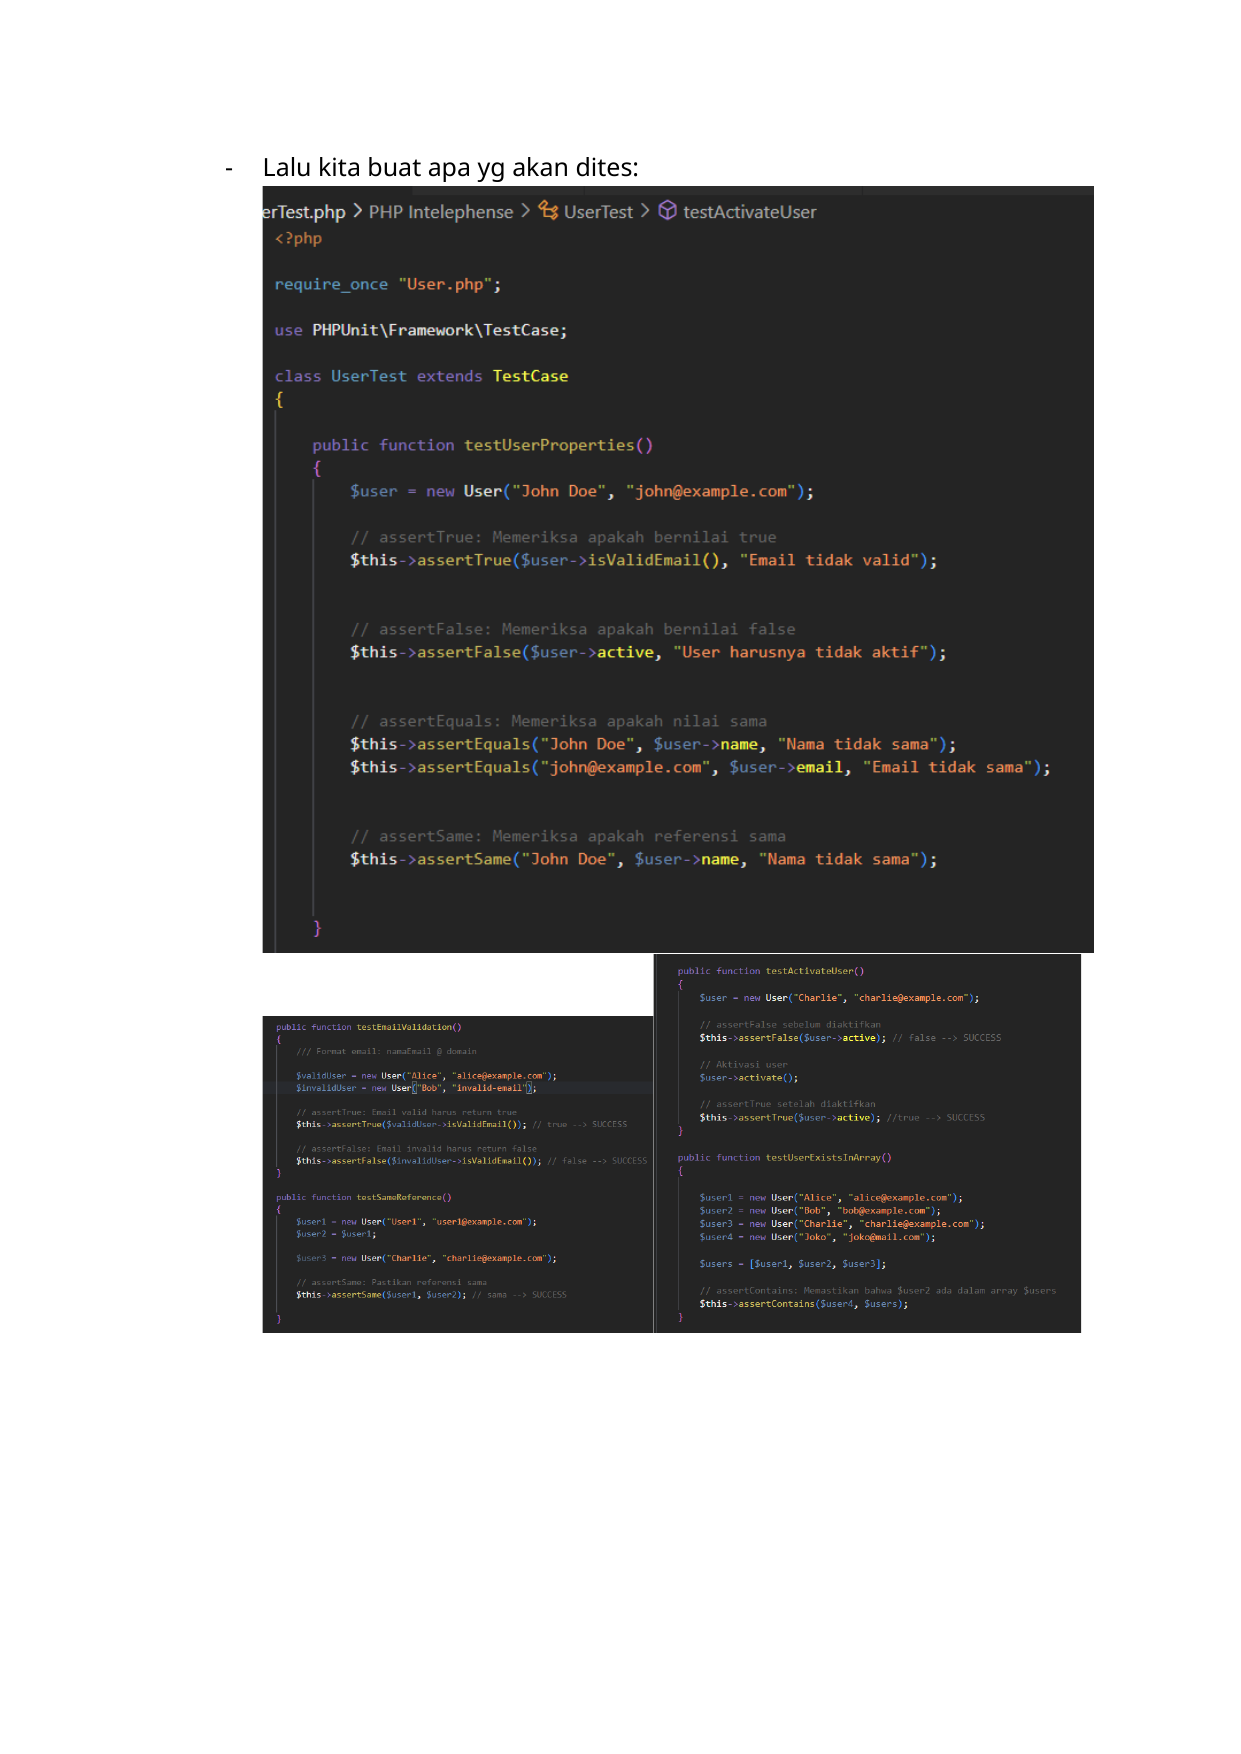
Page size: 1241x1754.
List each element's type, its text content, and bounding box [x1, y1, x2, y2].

picture [262, 954, 1082, 1333]
picture [262, 186, 1094, 953]
